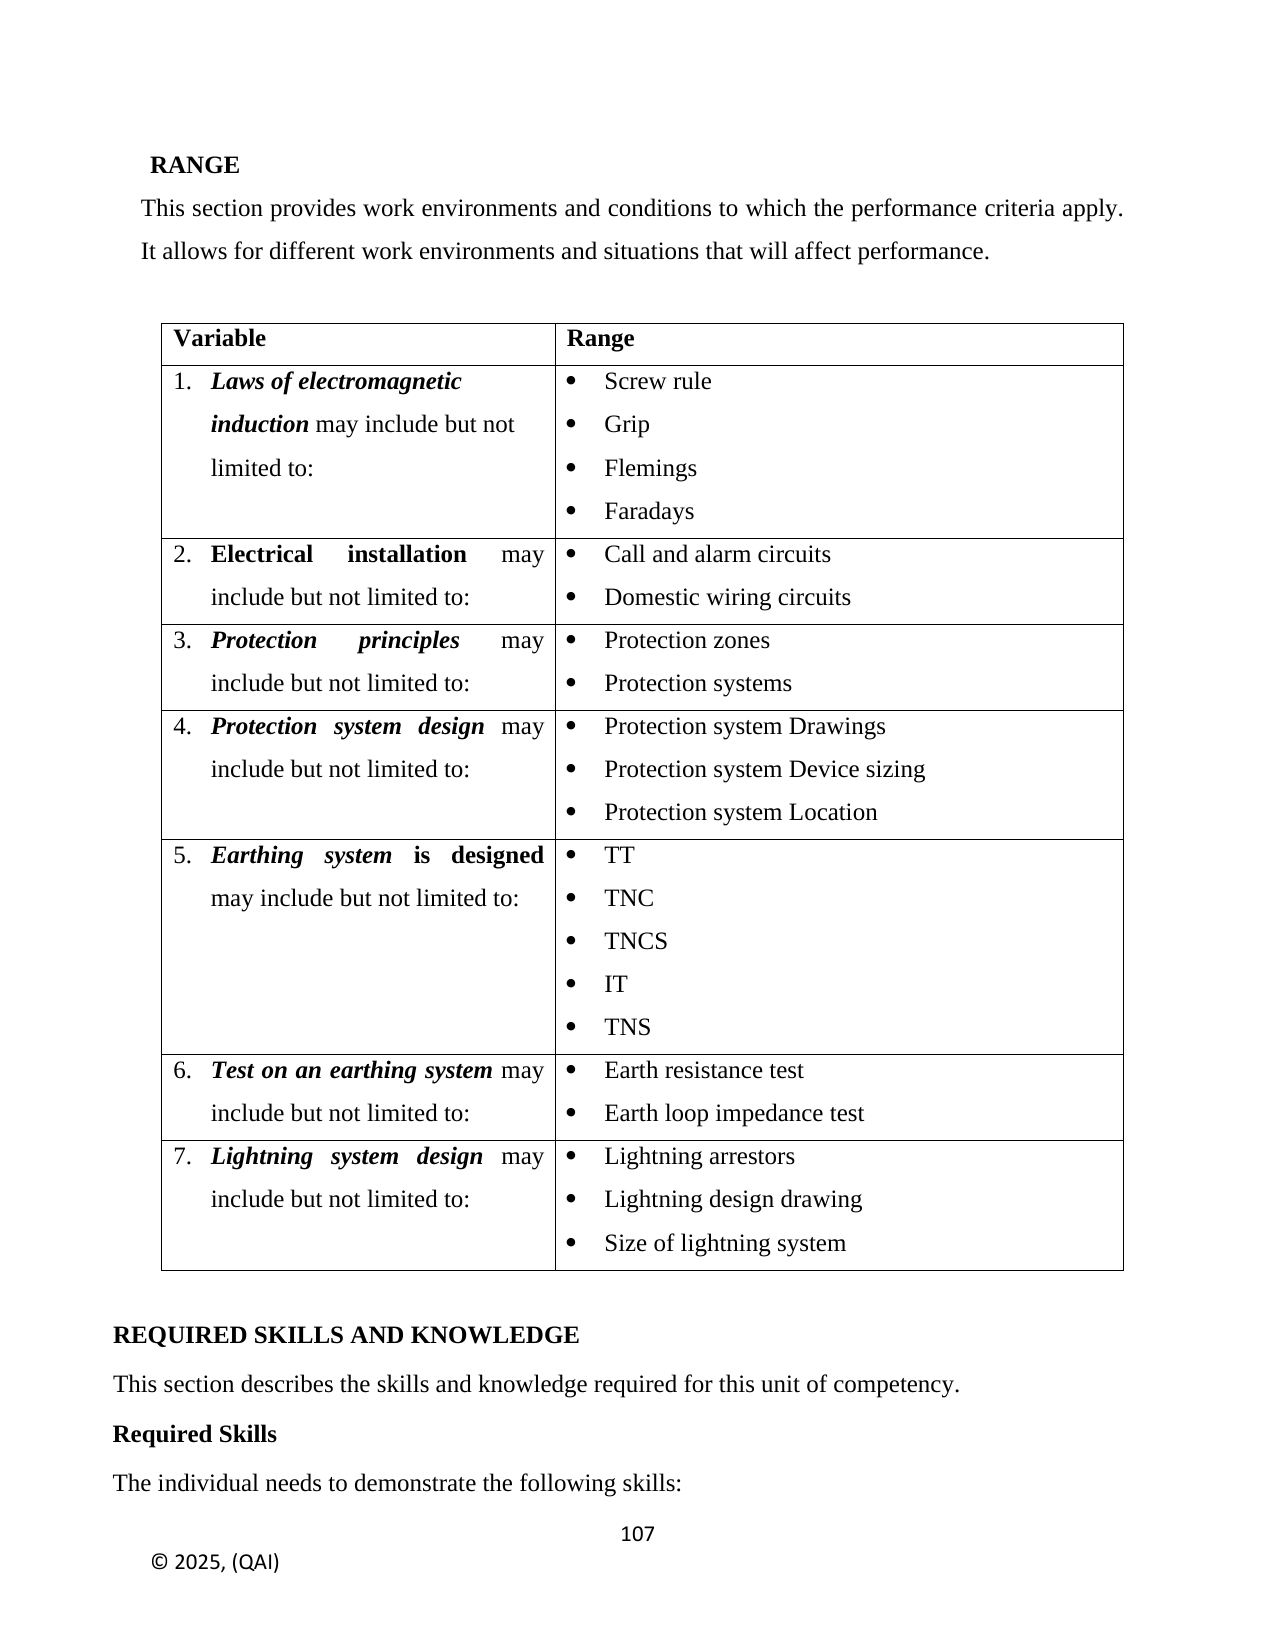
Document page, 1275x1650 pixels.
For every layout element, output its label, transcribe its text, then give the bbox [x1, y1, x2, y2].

table_cell Test on an earthing system may include but not limited to: [162, 1055, 555, 1140]
table_cell Protection system Drawings Protection system Device sizing Protection system Location [556, 711, 1123, 839]
text Required Skills [112, 1419, 1125, 1447]
table_header Range [556, 324, 1123, 365]
table_cell Earth resistance test Earth loop impedance test [556, 1055, 1123, 1140]
table_cell Lightning system design may include but not limited to: [162, 1141, 555, 1269]
table_cell TT TNC TNCS IT TNS [556, 840, 1123, 1054]
text The individual needs to demonstrate the following skills: [112, 1468, 1125, 1497]
table_cell Protection system design may include but not limited to: [162, 711, 555, 839]
table_cell Electrical installation may include but not limited to: [162, 539, 555, 624]
text REQUIRED SKILLS AND KNOWLEDGE [113, 1320, 1125, 1349]
text This section describes the skills and knowledge required for this unit of competency. [113, 1369, 1125, 1398]
table_cell Protection principles may include but not limited to: [162, 625, 555, 710]
table_cell Call and alarm circuits Domestic wiring circuits [556, 539, 1123, 624]
table_cell Screw rule Grip Flemings Faradays [556, 366, 1123, 538]
table_cell Earthing system is designed may include but not limited to: [162, 840, 555, 1054]
table_cell Protection zones Protection systems [556, 625, 1123, 710]
table_cell Lightning arrestors Lightning design drawing Size of lightning system [556, 1141, 1123, 1269]
table_header Variable [162, 324, 555, 365]
text This section provides work environments and conditions to which the performance criteria apply. It allows for different work environments and situations that will affect performance. [141, 193, 1125, 265]
text RANGE [150, 150, 1125, 179]
table_cell Laws of electromagnetic induction may include but not limited to: [162, 366, 555, 538]
